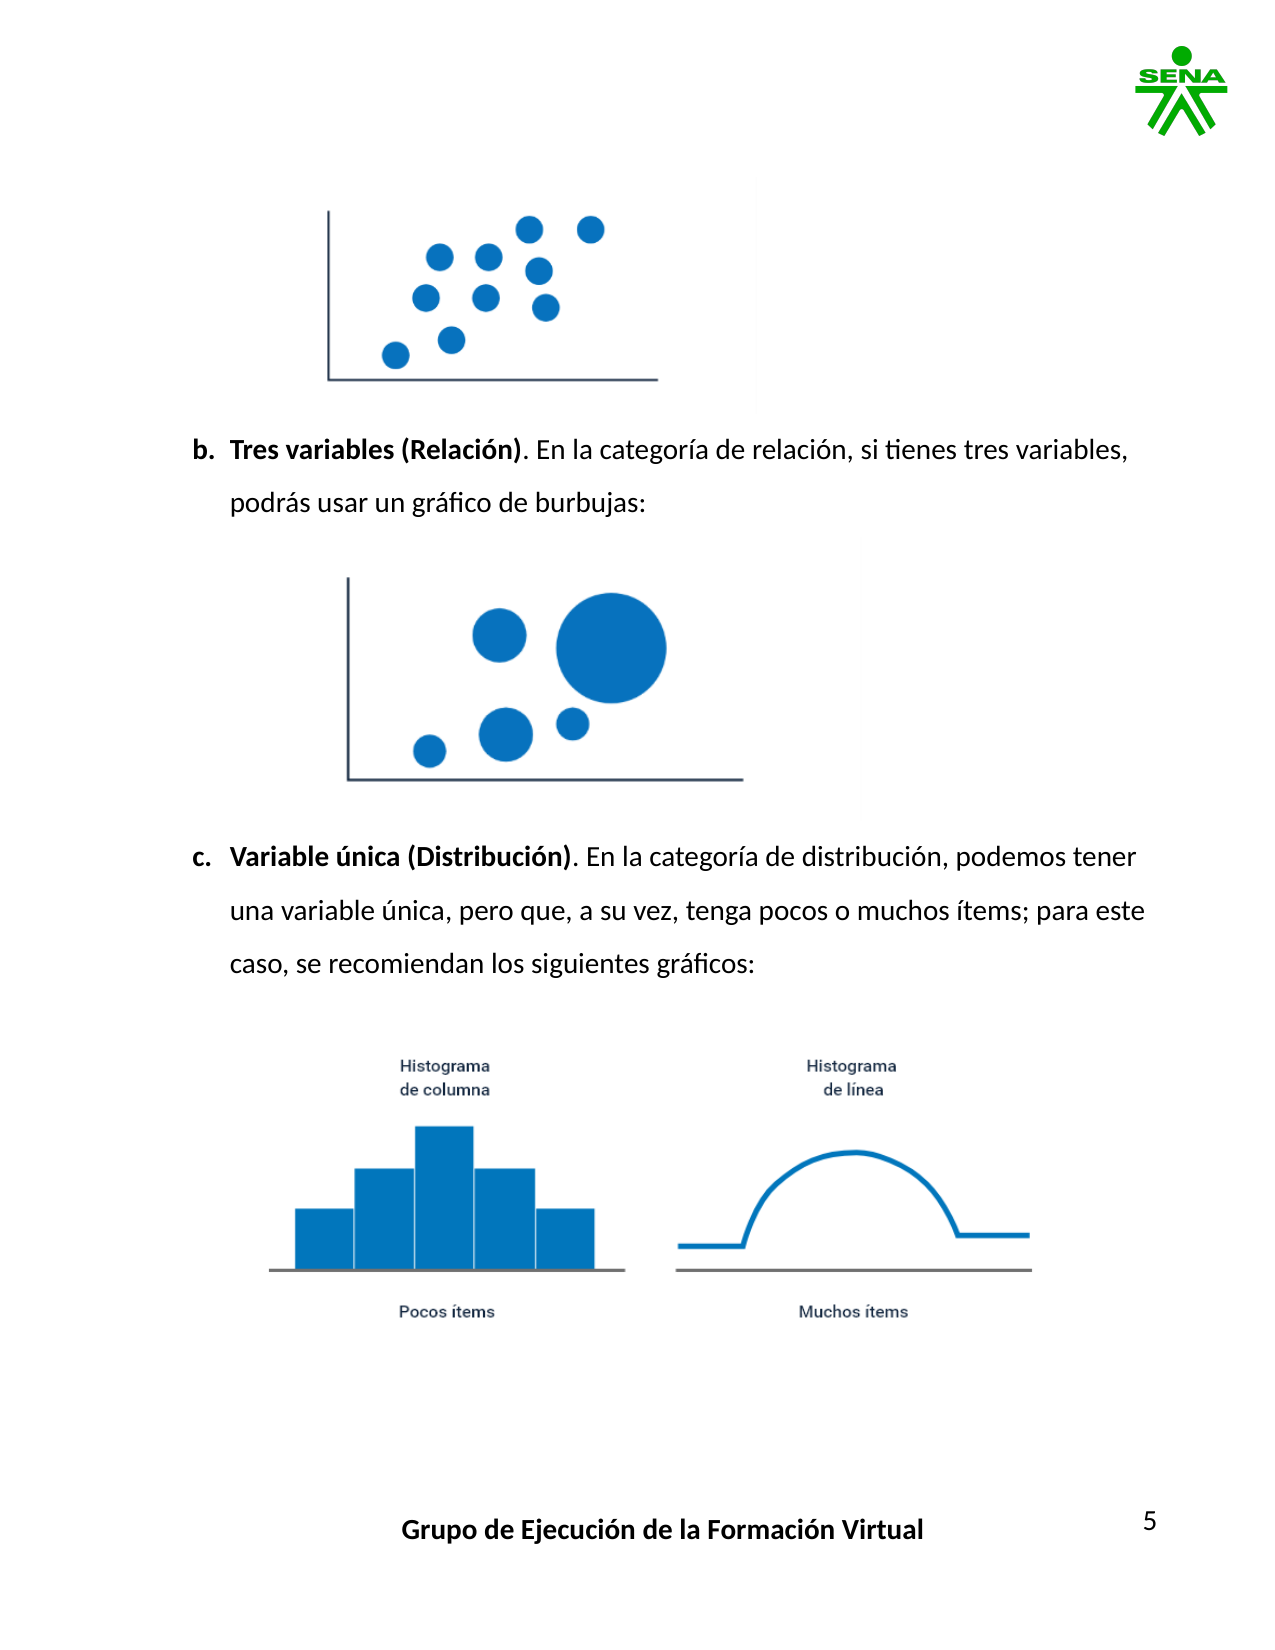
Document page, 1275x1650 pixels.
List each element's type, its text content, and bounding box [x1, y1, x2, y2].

picture [229, 177, 757, 414]
list Tres variables (Relación). En la categoría de relación, si tienes tres variables, podrás usar un gráfico de burbujas: [192, 431, 1157, 520]
list Variable única (Distribución). En la categoría de distribución, podemos tener una variable única, pero que, a su vez, tenga pocos o muchos ítems; para este caso, se recomiendan los siguientes gráficos: [192, 838, 1157, 981]
picture [229, 998, 1072, 1376]
picture [229, 537, 862, 821]
picture [1135, 46, 1228, 136]
